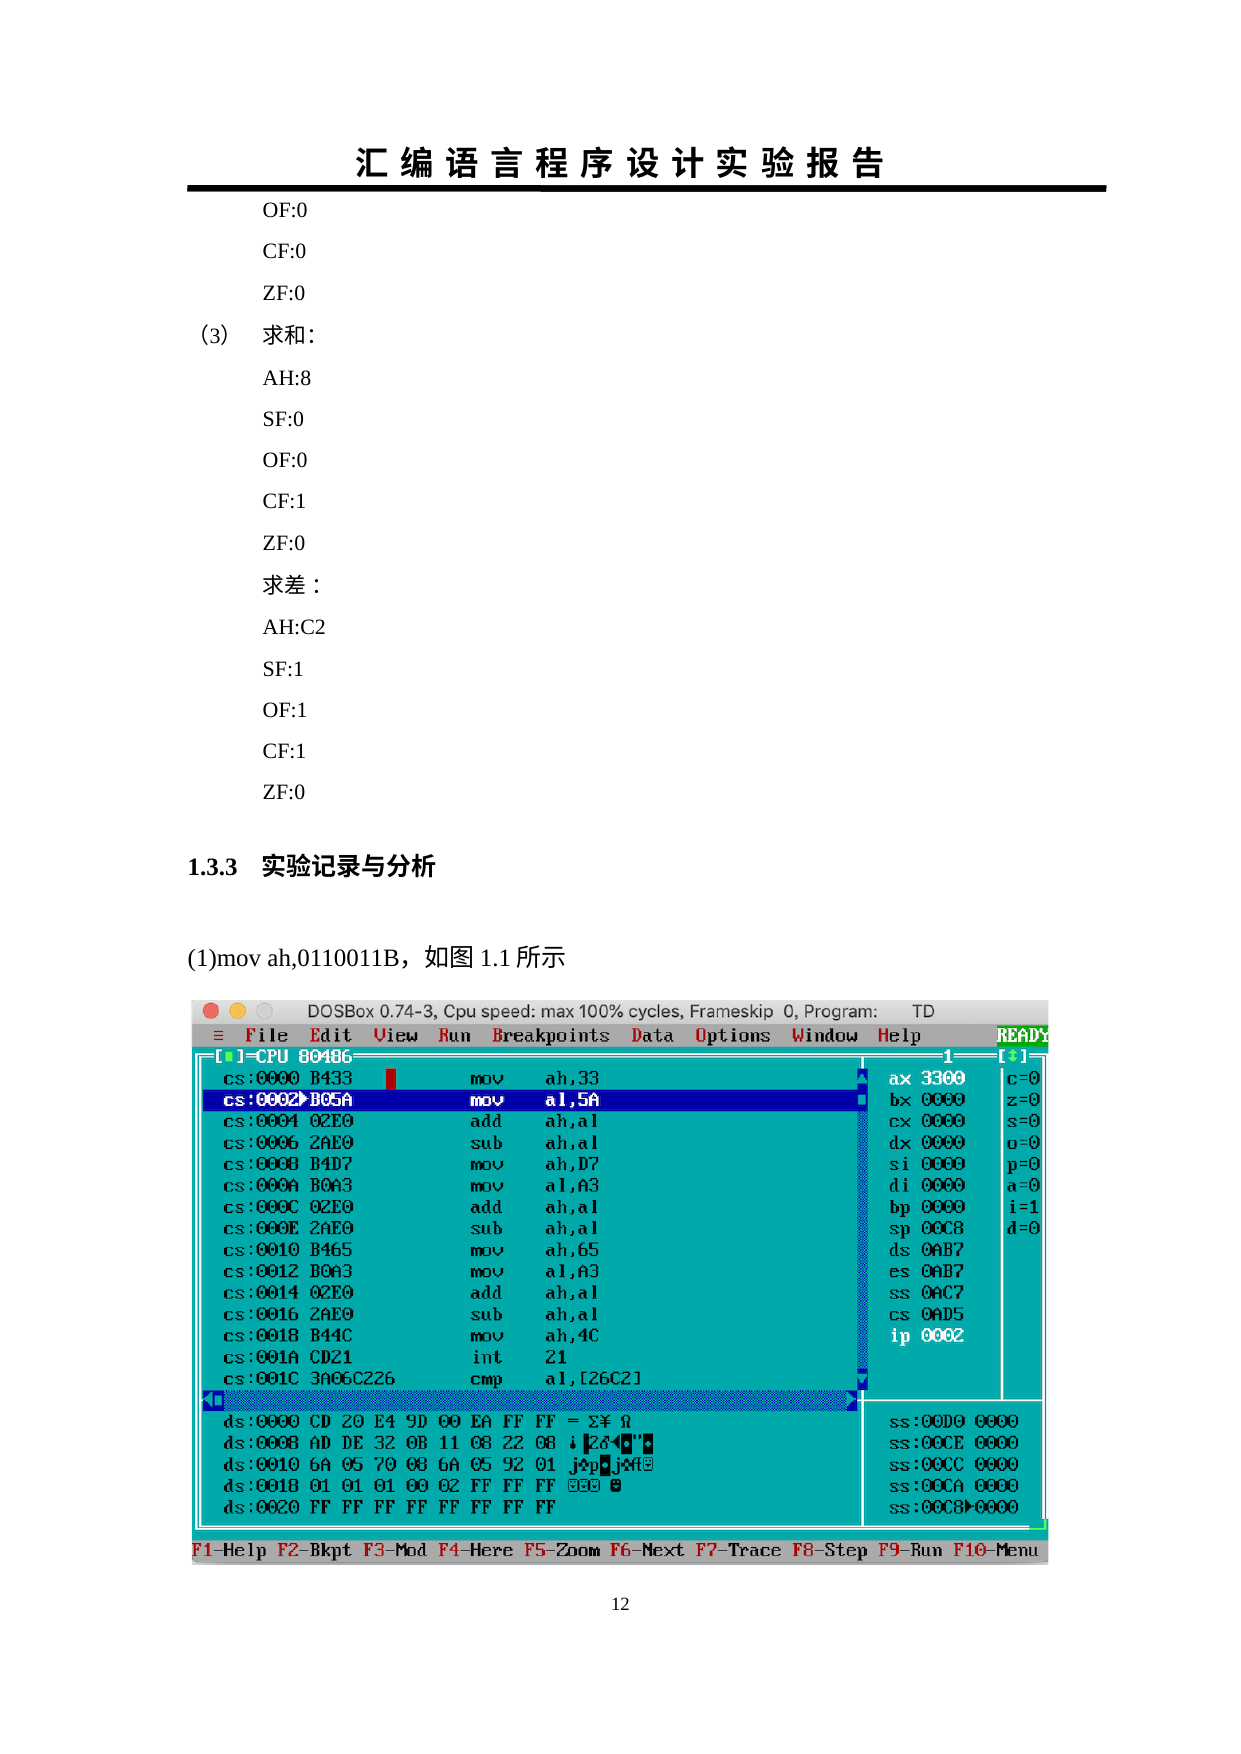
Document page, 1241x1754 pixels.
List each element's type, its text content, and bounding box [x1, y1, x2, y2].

text (1)mov ah,0110011B，如图1.1所示 [187, 923, 1053, 988]
list SF:0 [262, 402, 1053, 435]
list OF:0 [262, 194, 1053, 226]
list OF:1 [262, 693, 1053, 726]
list AH:8 [262, 361, 1053, 393]
list ZF:0 [262, 526, 1053, 558]
list CF:0 [262, 235, 1053, 267]
list CF:1 [262, 734, 1053, 767]
list ZF:0 [262, 776, 1053, 808]
list AH:C2 [262, 611, 1053, 643]
list SF:1 [262, 652, 1053, 684]
picture [191, 1000, 1049, 1565]
subtitle 实验记录与分析 [187, 832, 1053, 897]
list ZF:0 [262, 276, 1053, 309]
list 求和： [187, 317, 1053, 350]
list CF:1 [262, 485, 1053, 517]
list 求差 ： [262, 567, 1053, 600]
list OF:0 [262, 443, 1053, 476]
